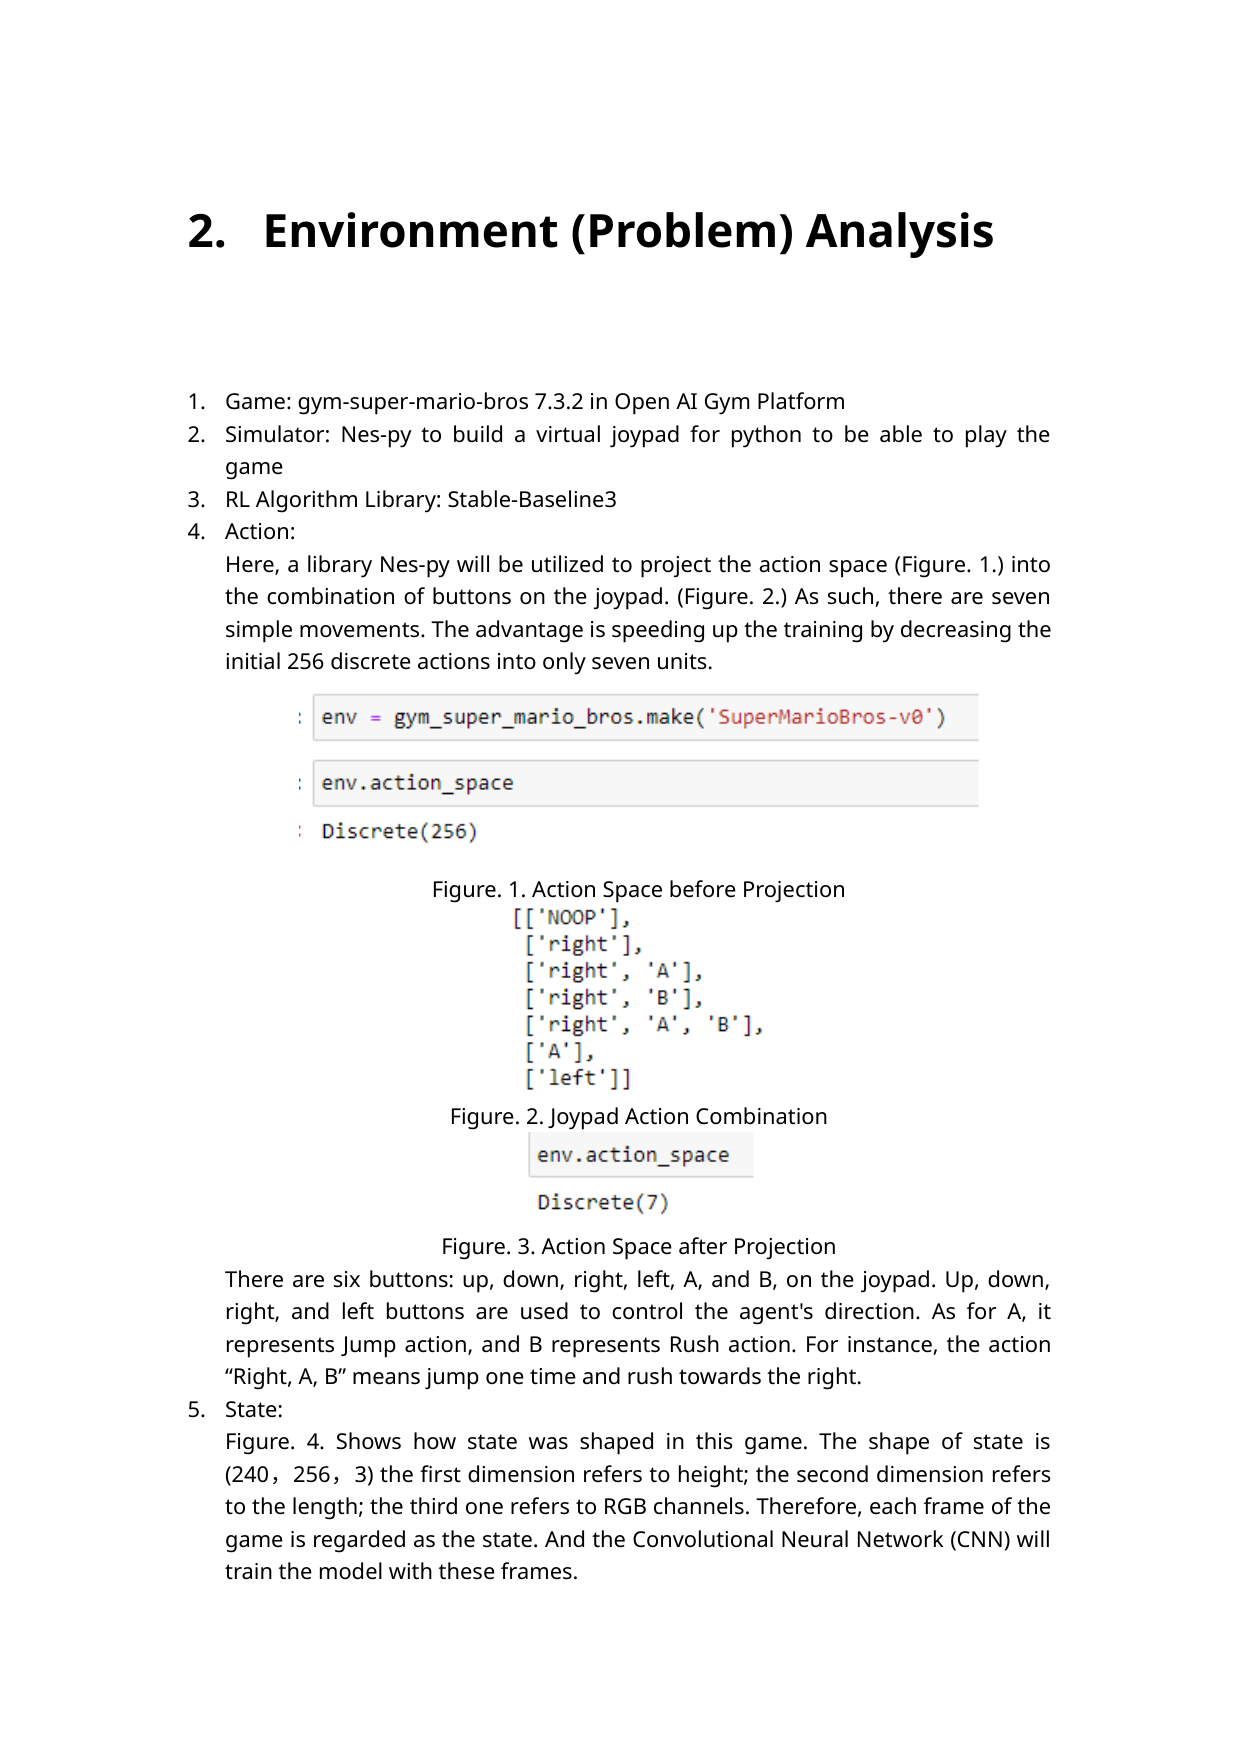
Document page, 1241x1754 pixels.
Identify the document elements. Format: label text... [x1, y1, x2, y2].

picture [524, 1132, 754, 1219]
list State: [187, 1392, 1053, 1425]
picture [511, 904, 767, 1093]
picture [299, 677, 979, 851]
list There are six buttons: up, down, right, left, A, and B, on the joypad. Up, down, right, and left buttons are used to control the agent's direction. As for A, it represents Jump action, and B represents Rush action. For instance, the action “Right, A, B” means jump one time and rush towards the right. [225, 1262, 1053, 1392]
list RL Algorithm Library: Stable-Baseline3 [187, 482, 1053, 515]
list Simulator: Nes-py to build a virtual joypad for python to be able to play the game [187, 417, 1053, 482]
list Figure. 4. Shows how state was shaped in this game. The shape of state is (240，256，3) the first dimension refers to height; the second dimension refers to the length; the third one refers to RGB channels. Therefore, each frame of the game is regarded as the state. And the Convolutional Neural Network (CNN) will train the model with these frames. [225, 1425, 1053, 1587]
list Game: gym-super-mario-bros 7.3.2 in Open AI Gym Platform [187, 385, 1053, 417]
subtitle Environment (Problem) Analysis [187, 197, 1053, 262]
list Here, a library Nes-py will be utilized to project the action space (Figure. 1.) into the combination of buttons on the joypad. (Figure. 2.) As such, there are seven simple movements. The advantage is speeding up the training by decreasing the initial 256 discrete actions into only seven units. [225, 547, 1053, 677]
list Figure. 2. Joypad Action Combination [225, 1100, 1053, 1132]
list Figure. 1. Action Space before Projection [225, 872, 1053, 905]
list Action: [187, 515, 1053, 547]
list Figure. 3. Action Space after Projection [225, 1230, 1053, 1262]
